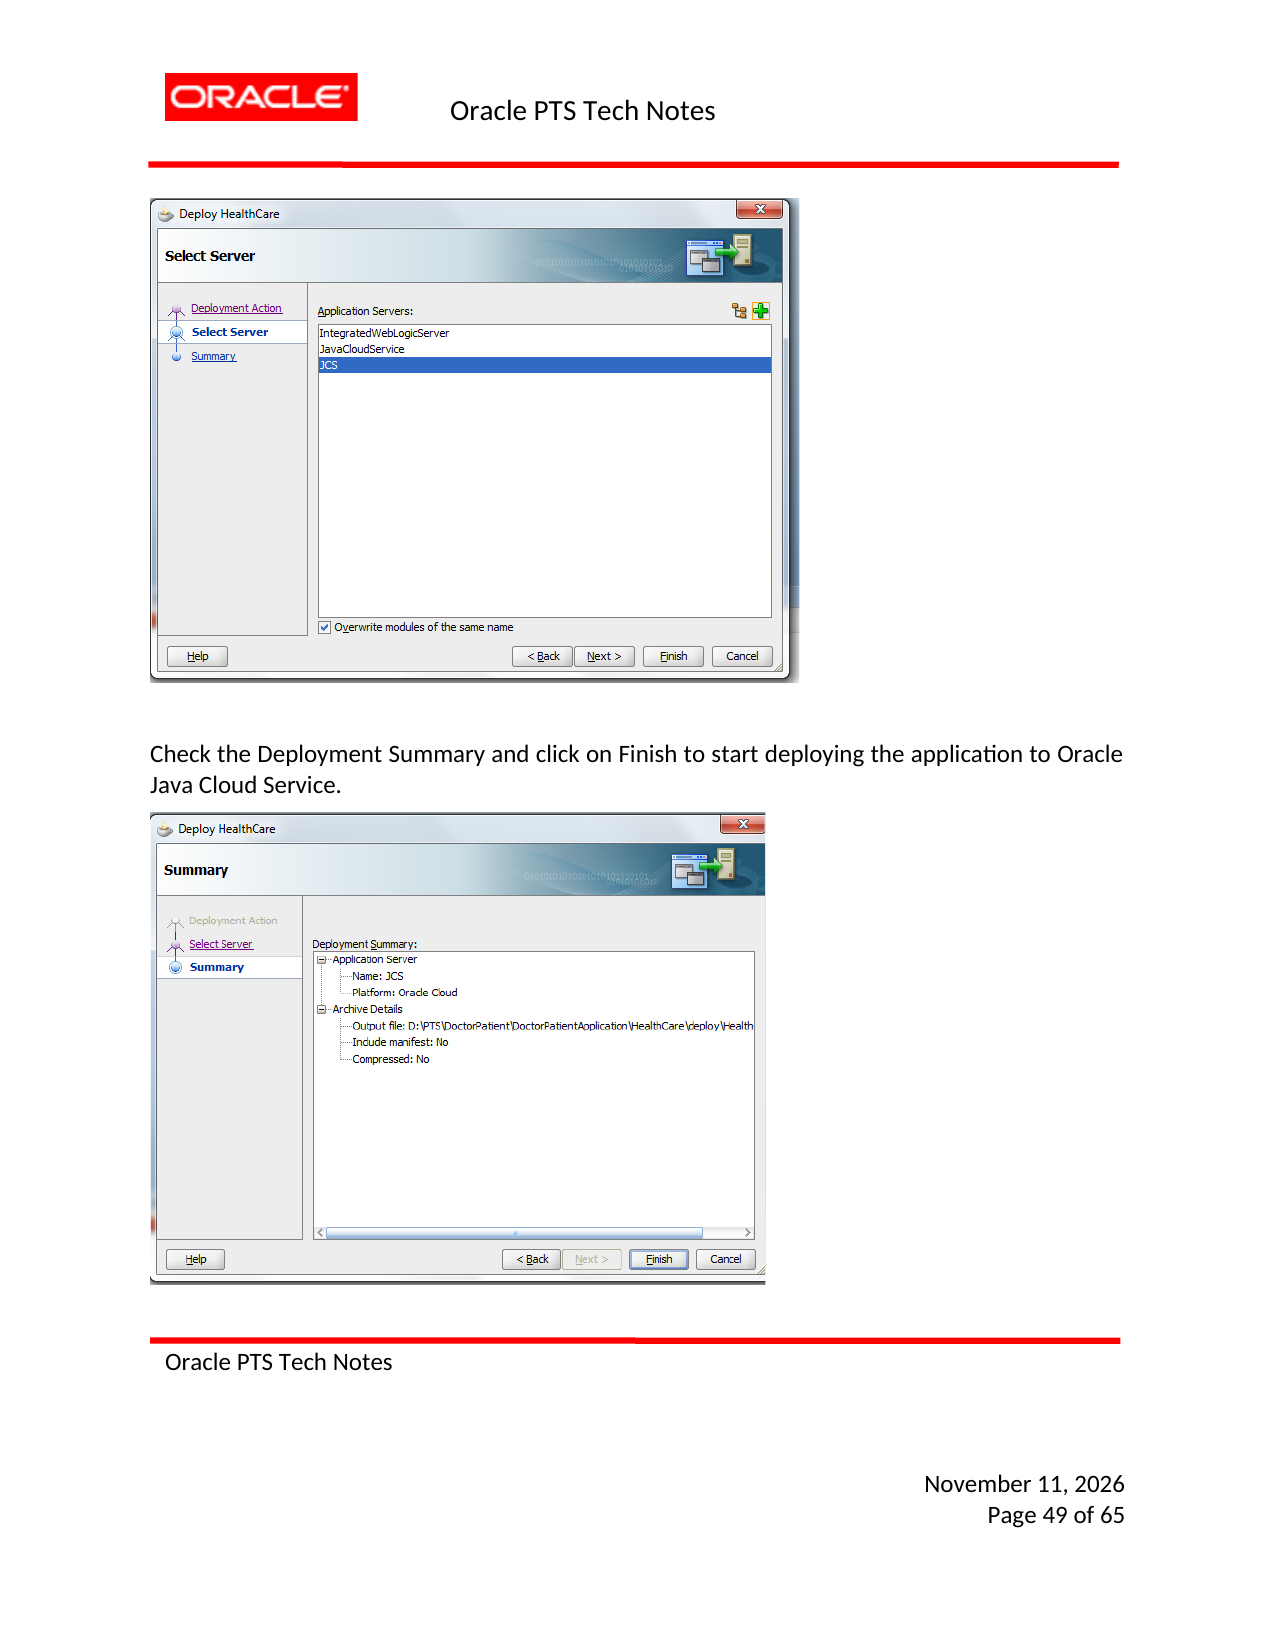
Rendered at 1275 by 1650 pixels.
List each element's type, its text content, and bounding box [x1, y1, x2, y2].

text Check the Deployment Summary and click on Finish to start deploying the application to Oracle Java Cloud Service. [150, 738, 1125, 799]
picture [165, 73, 358, 121]
picture [150, 198, 800, 683]
picture [150, 812, 766, 1285]
